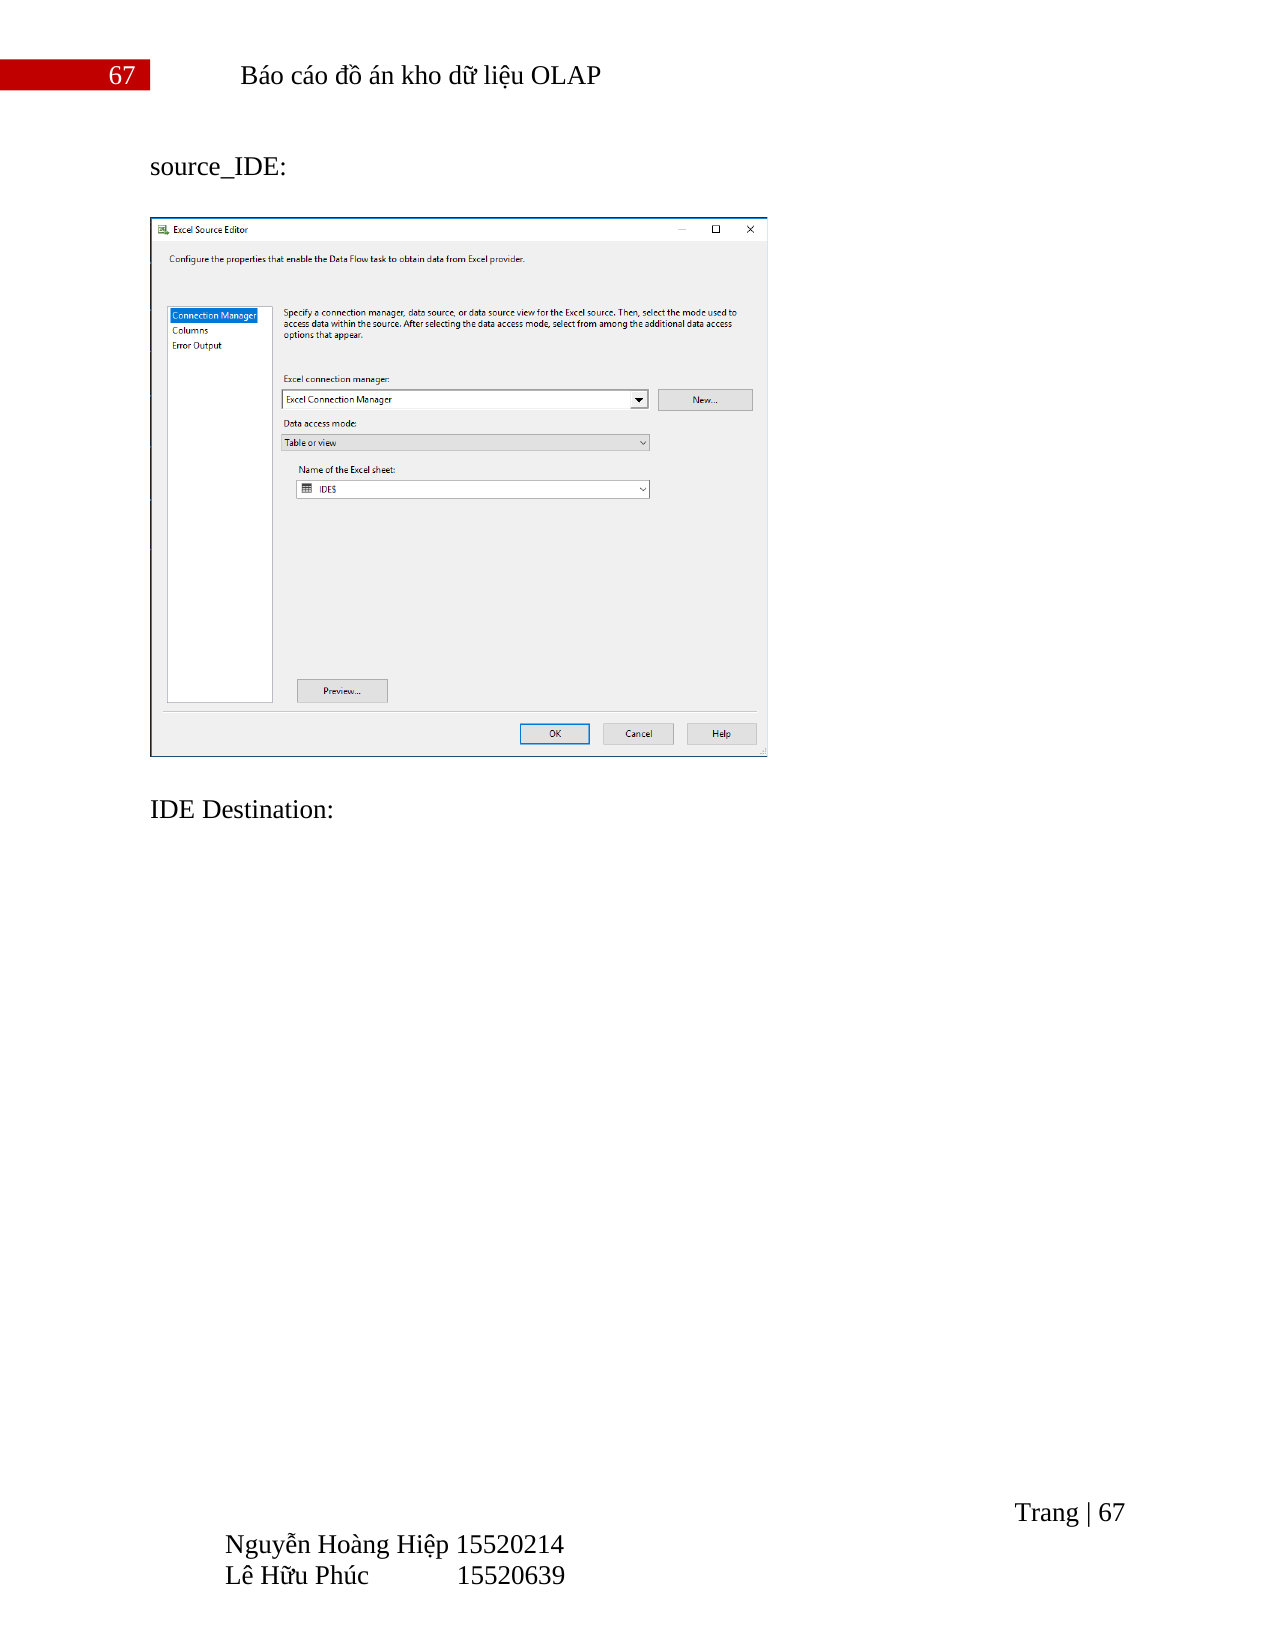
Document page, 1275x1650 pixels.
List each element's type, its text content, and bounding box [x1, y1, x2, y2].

text source_IDE: [150, 150, 1125, 181]
text IDE Destination: [150, 793, 1125, 824]
picture [150, 217, 768, 757]
